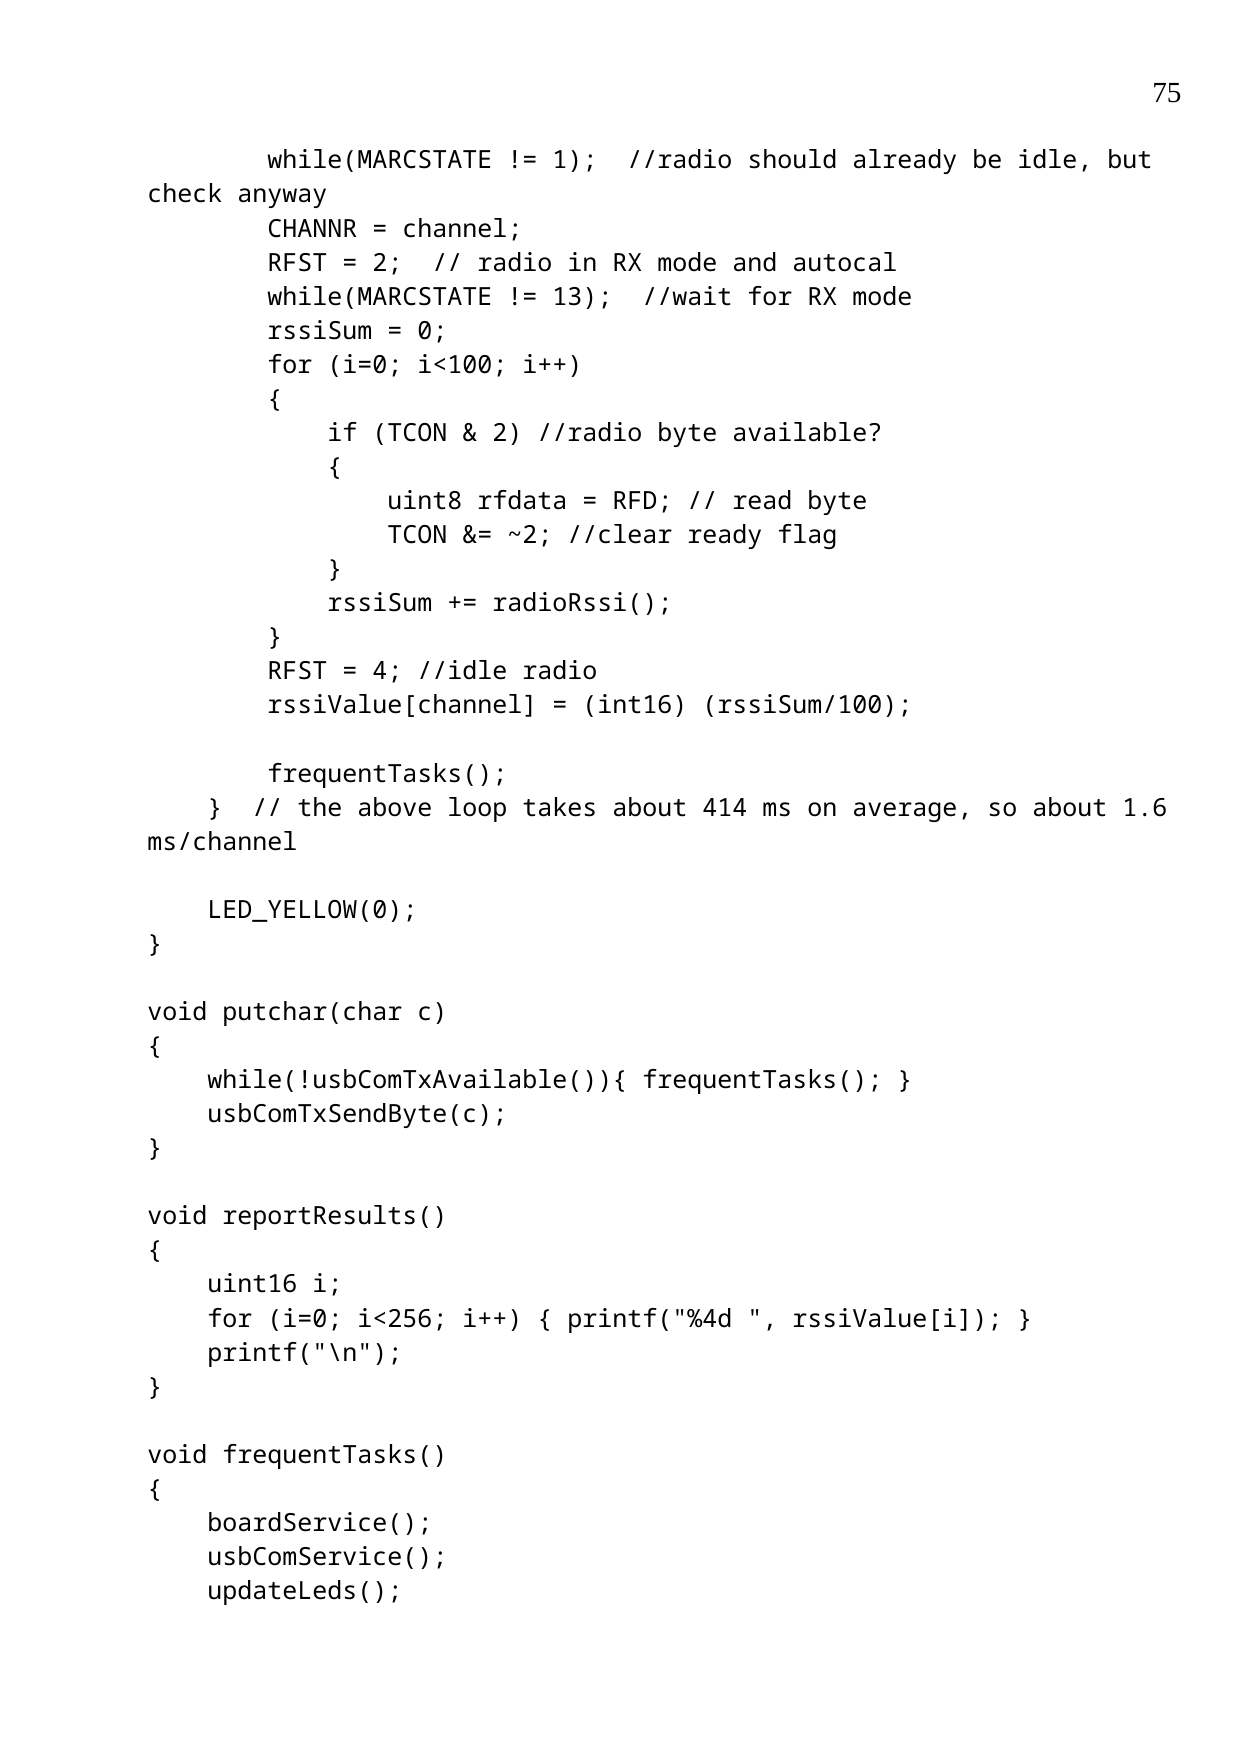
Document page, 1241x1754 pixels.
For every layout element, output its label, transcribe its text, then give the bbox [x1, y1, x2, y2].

text { [147, 1471, 1181, 1504]
text } // the above loop takes about 414 ms on average, so about 1.6 ms/channel [147, 789, 1181, 857]
text uint8 rfdata = RFD; // read byte [147, 483, 1181, 517]
text CHANNR = channel; [147, 210, 1181, 244]
text uint16 i; [147, 1266, 1181, 1300]
text RFST = 2; // radio in RX mode and autocal [147, 244, 1181, 278]
text void reportResults() [147, 1198, 1181, 1232]
text rssiSum = 0; [147, 312, 1181, 346]
text while(!usbComTxAvailable()){ frequentTasks(); } [147, 1062, 1181, 1096]
text RFST = 4; //idle radio [147, 653, 1181, 687]
text while(MARCSTATE != 13); //wait for RX mode [147, 278, 1181, 312]
text { [147, 1028, 1181, 1062]
text for (i=0; i<100; i++) [147, 346, 1181, 381]
text printf("\n"); [147, 1334, 1181, 1368]
text if (TCON & 2) //radio byte available? [147, 414, 1181, 449]
text { [147, 449, 1181, 483]
text } [147, 551, 1181, 585]
text usbComTxSendByte(c); [147, 1096, 1181, 1130]
text } [147, 619, 1181, 653]
text void frequentTasks() [147, 1436, 1181, 1471]
text } [147, 926, 1181, 959]
text while(MARCSTATE != 1); //radio should already be idle, but check anyway [147, 142, 1181, 210]
text rssiValue[channel] = (int16) (rssiSum/100); [147, 687, 1181, 721]
text boardService(); [147, 1504, 1181, 1539]
text for (i=0; i<256; i++) { printf("%4d ", rssiValue[i]); } [147, 1300, 1181, 1334]
text } [147, 1130, 1181, 1164]
text updateLeds(); [147, 1573, 1181, 1607]
text usbComService(); [147, 1539, 1181, 1573]
text frequentTasks(); [147, 755, 1181, 789]
text { [147, 1232, 1181, 1266]
text TCON &= ~2; //clear ready flag [147, 517, 1181, 551]
text } [147, 1368, 1181, 1402]
text { [147, 381, 1181, 414]
text rssiSum += radioRssi(); [147, 585, 1181, 619]
text LED_YELLOW(0); [147, 891, 1181, 926]
text void putchar(char c) [147, 994, 1181, 1028]
